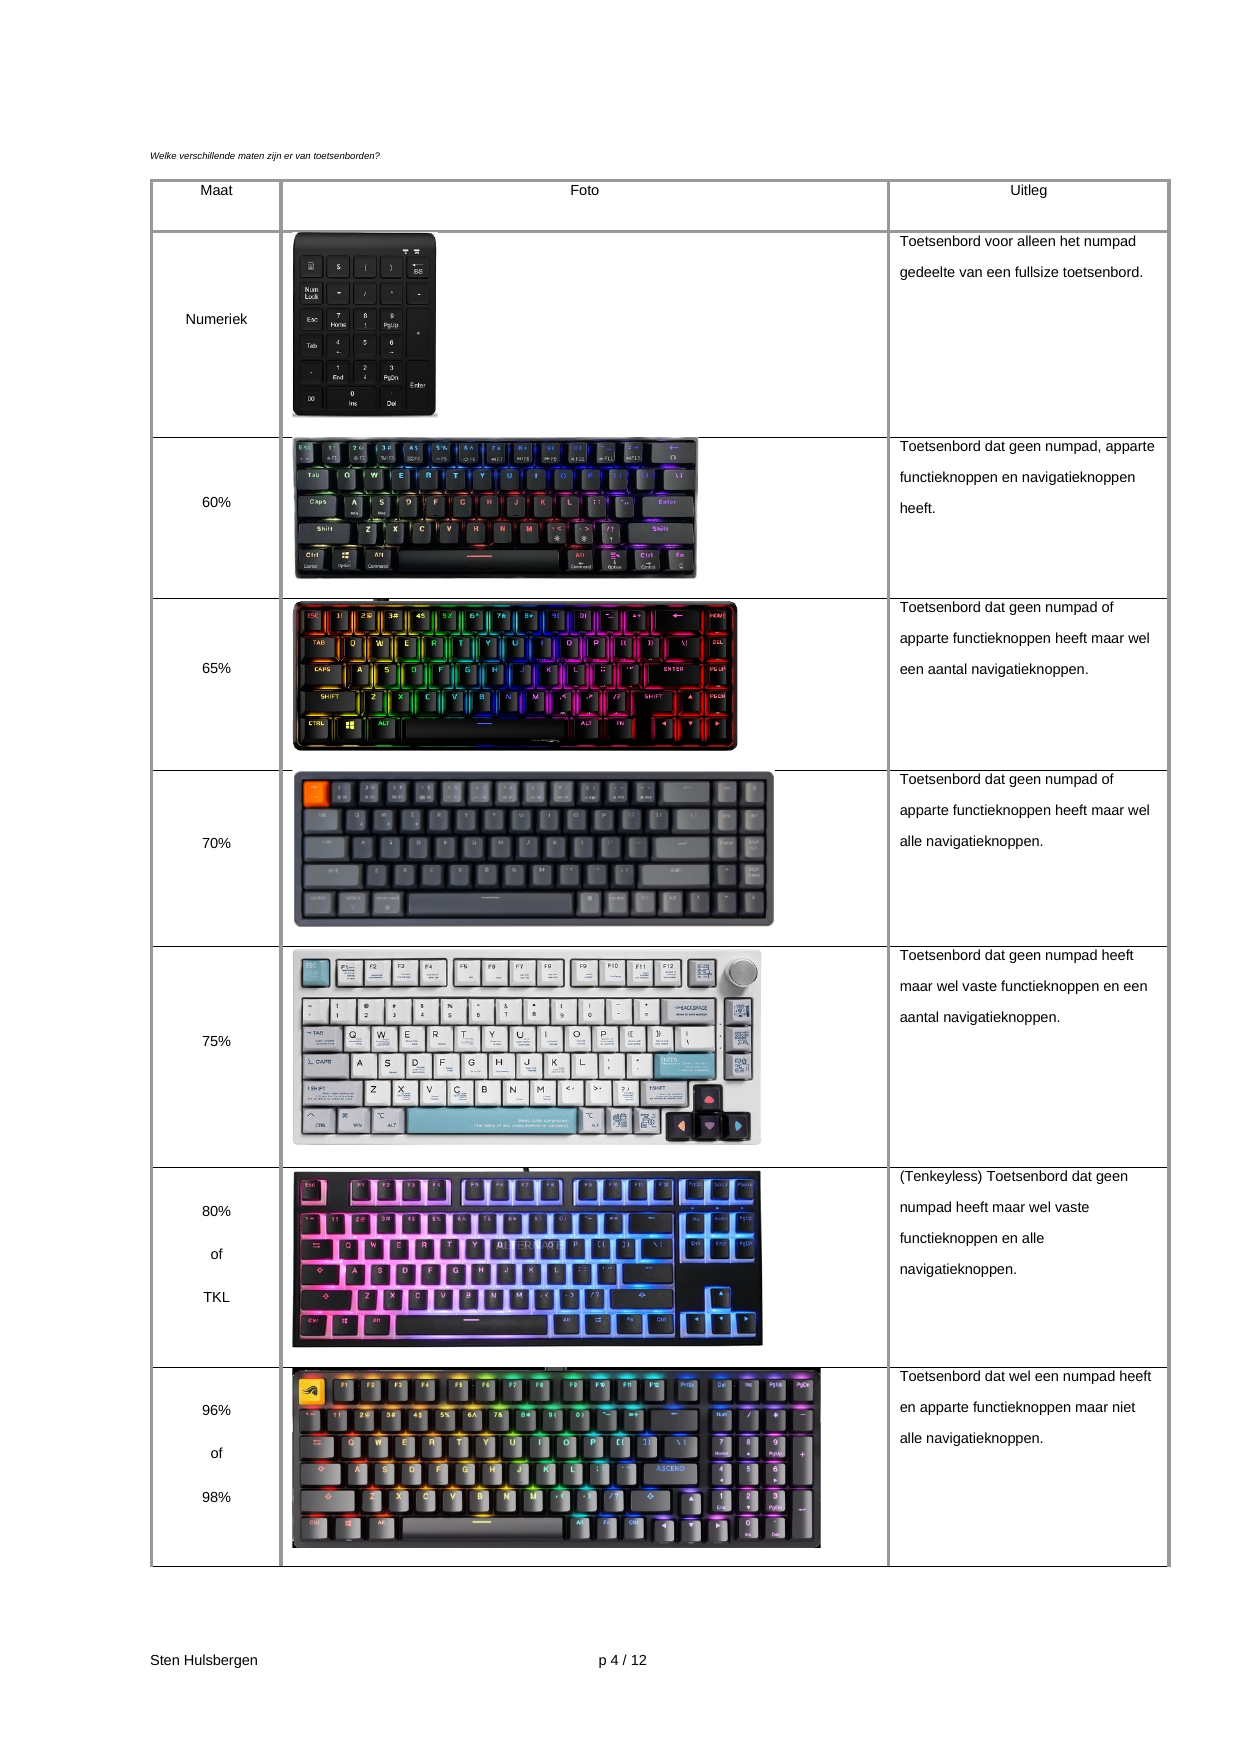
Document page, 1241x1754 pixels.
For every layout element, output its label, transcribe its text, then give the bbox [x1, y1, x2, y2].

picture [292, 947, 763, 1149]
table_header Maat [153, 182, 279, 229]
table_header Uitleg [890, 182, 1167, 229]
table_cell 80% of TKL [153, 1168, 279, 1367]
table_cell 75% [153, 947, 279, 1167]
table_cell [283, 599, 887, 769]
table_cell Toetsenbord voor alleen het numpad gedeelte van een fullsize toetsenbord. [890, 233, 1167, 437]
text Welke verschillende maten zijn er van toetsenborden? [150, 150, 1090, 169]
table_cell 60% [153, 438, 279, 598]
table_cell 96% of 98% [153, 1368, 279, 1566]
table_cell [283, 438, 887, 598]
picture [292, 437, 699, 579]
table_cell 65% [153, 599, 279, 769]
table_cell Toetsenbord dat wel een numpad heeft en apparte functieknoppen maar niet alle navigatieknoppen. [890, 1368, 1167, 1566]
table_header Foto [283, 182, 887, 229]
table_cell (Tenkeyless) Toetsenbord dat geen numpad heeft maar wel vaste functieknoppen en alle navigatieknoppen. [890, 1168, 1167, 1367]
picture [292, 1168, 763, 1348]
picture [292, 599, 738, 751]
table_cell Numeriek [153, 233, 279, 437]
table_cell [283, 947, 887, 1167]
table_cell [283, 1368, 887, 1566]
table_cell Toetsenbord dat geen numpad heeft maar wel vaste functieknoppen en een aantal navigatieknoppen. [890, 947, 1167, 1167]
table_cell Toetsenbord dat geen numpad of apparte functieknoppen heeft maar wel een aantal navigatieknoppen. [890, 599, 1167, 769]
picture [292, 232, 438, 418]
table_cell 70% [153, 771, 279, 946]
table_cell [283, 233, 887, 437]
table_cell [283, 1168, 887, 1367]
table_cell Toetsenbord dat geen numpad, apparte functieknoppen en navigatieknoppen heeft. [890, 438, 1167, 598]
picture [292, 770, 775, 928]
table_cell Toetsenbord dat geen numpad of apparte functieknoppen heeft maar wel alle navigatieknoppen. [890, 771, 1167, 946]
picture [292, 1367, 821, 1548]
table_cell [283, 771, 887, 946]
